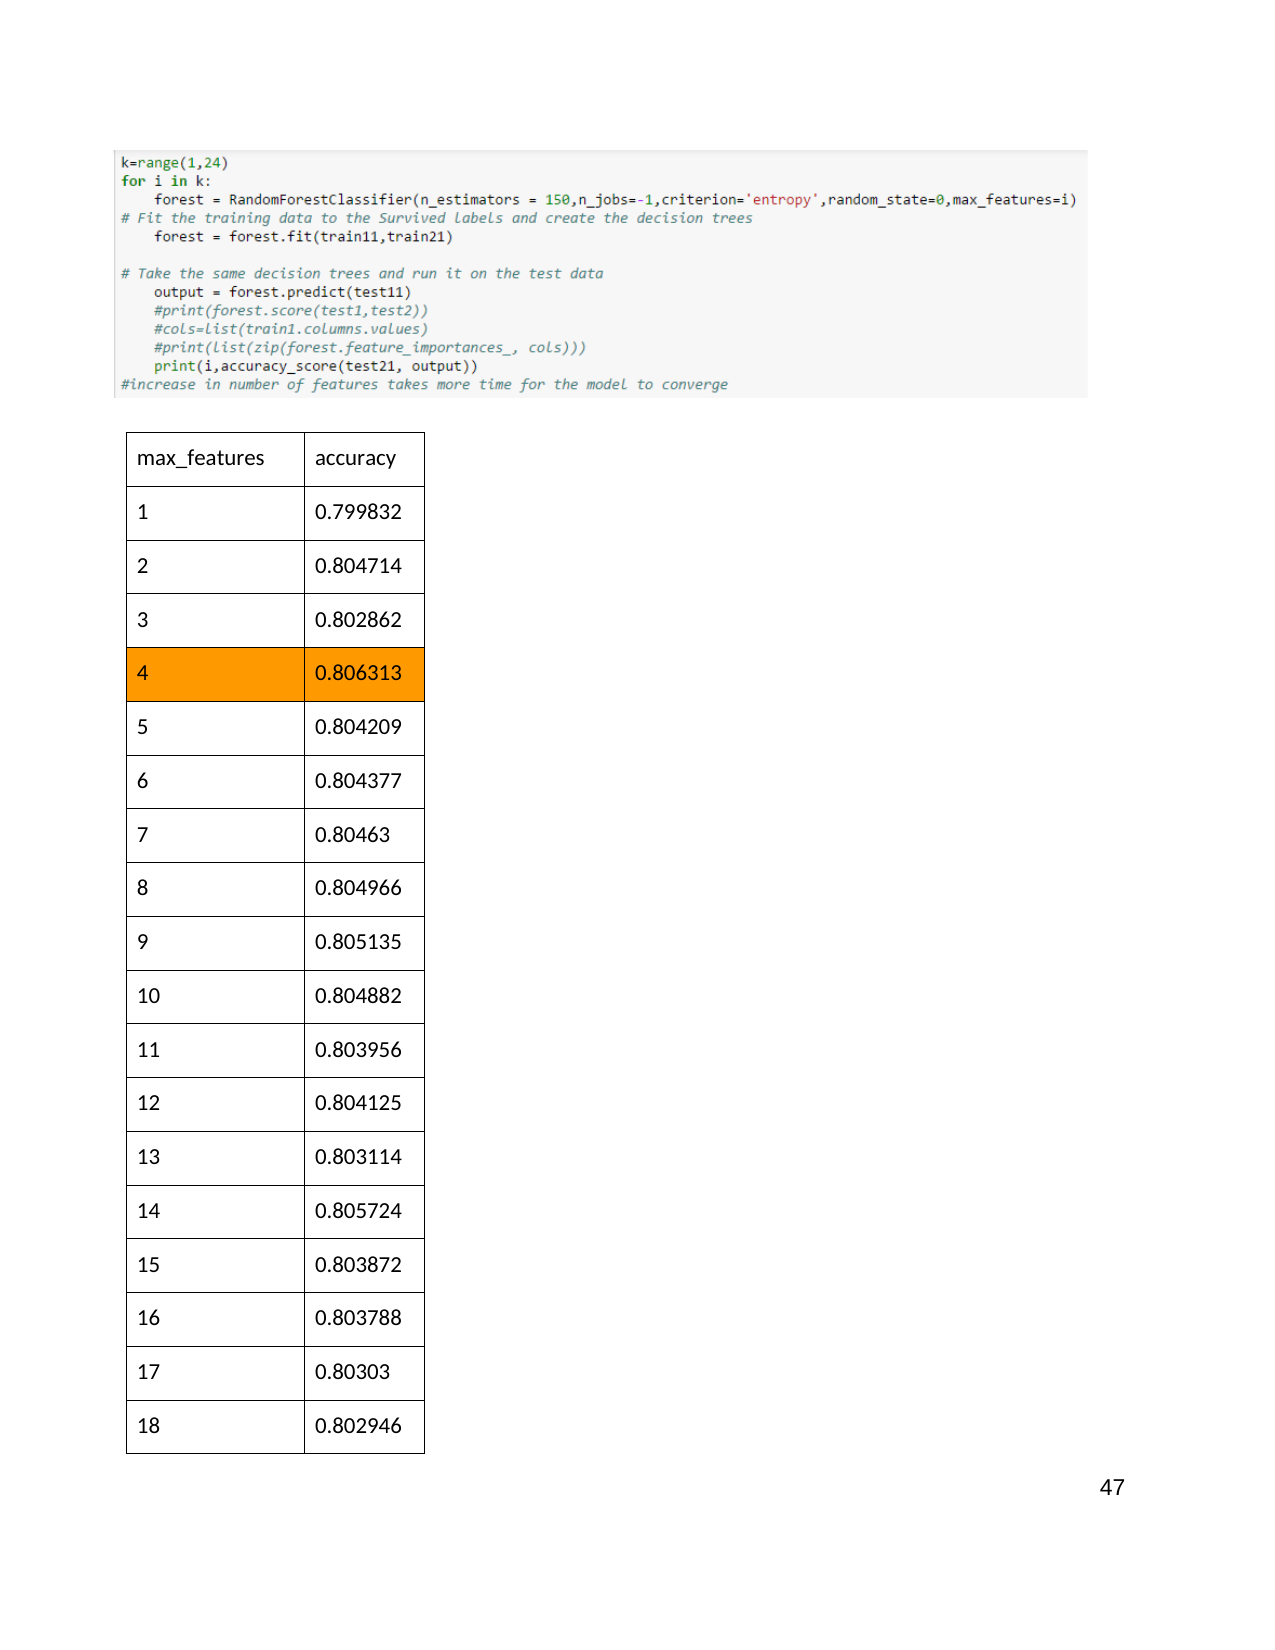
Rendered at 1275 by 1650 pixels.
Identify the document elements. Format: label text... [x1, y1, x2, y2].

table_cell 4 [127, 648, 304, 701]
table_cell 0.805135 [305, 917, 424, 969]
table_cell 7 [127, 809, 304, 862]
table_cell 0.80303 [305, 1347, 424, 1399]
table_cell 0.804966 [305, 863, 424, 916]
table_cell 0.806313 [305, 648, 424, 701]
table_cell 15 [127, 1239, 304, 1292]
picture [112, 150, 1088, 398]
table_header accuracy [305, 433, 424, 486]
table_cell 18 [127, 1401, 304, 1453]
table_cell 0.804882 [305, 971, 424, 1023]
table_cell 0.804714 [305, 541, 424, 593]
table_cell 12 [127, 1078, 304, 1131]
table_cell 0.802946 [305, 1401, 424, 1453]
table_header max_features [127, 433, 304, 486]
table_cell 6 [127, 756, 304, 808]
table_cell 14 [127, 1186, 304, 1238]
table_cell 0.802862 [305, 594, 424, 647]
table_cell 0.804209 [305, 702, 424, 754]
table_cell 0.799832 [305, 487, 424, 539]
table_cell 0.804125 [305, 1078, 424, 1131]
table_cell 0.803956 [305, 1024, 424, 1077]
table_cell 9 [127, 917, 304, 969]
table_cell 10 [127, 971, 304, 1023]
table_cell 0.803114 [305, 1132, 424, 1184]
table_cell 1 [127, 487, 304, 539]
table_cell 5 [127, 702, 304, 754]
table_cell 0.804377 [305, 756, 424, 808]
table_cell 2 [127, 541, 304, 593]
table_cell 17 [127, 1347, 304, 1399]
table_cell 0.80463 [305, 809, 424, 862]
table_cell 0.805724 [305, 1186, 424, 1238]
table_cell 11 [127, 1024, 304, 1077]
table_cell 13 [127, 1132, 304, 1184]
table_cell 0.803872 [305, 1239, 424, 1292]
table_cell 8 [127, 863, 304, 916]
table_cell 0.803788 [305, 1293, 424, 1346]
table_cell 3 [127, 594, 304, 647]
table_cell 16 [127, 1293, 304, 1346]
